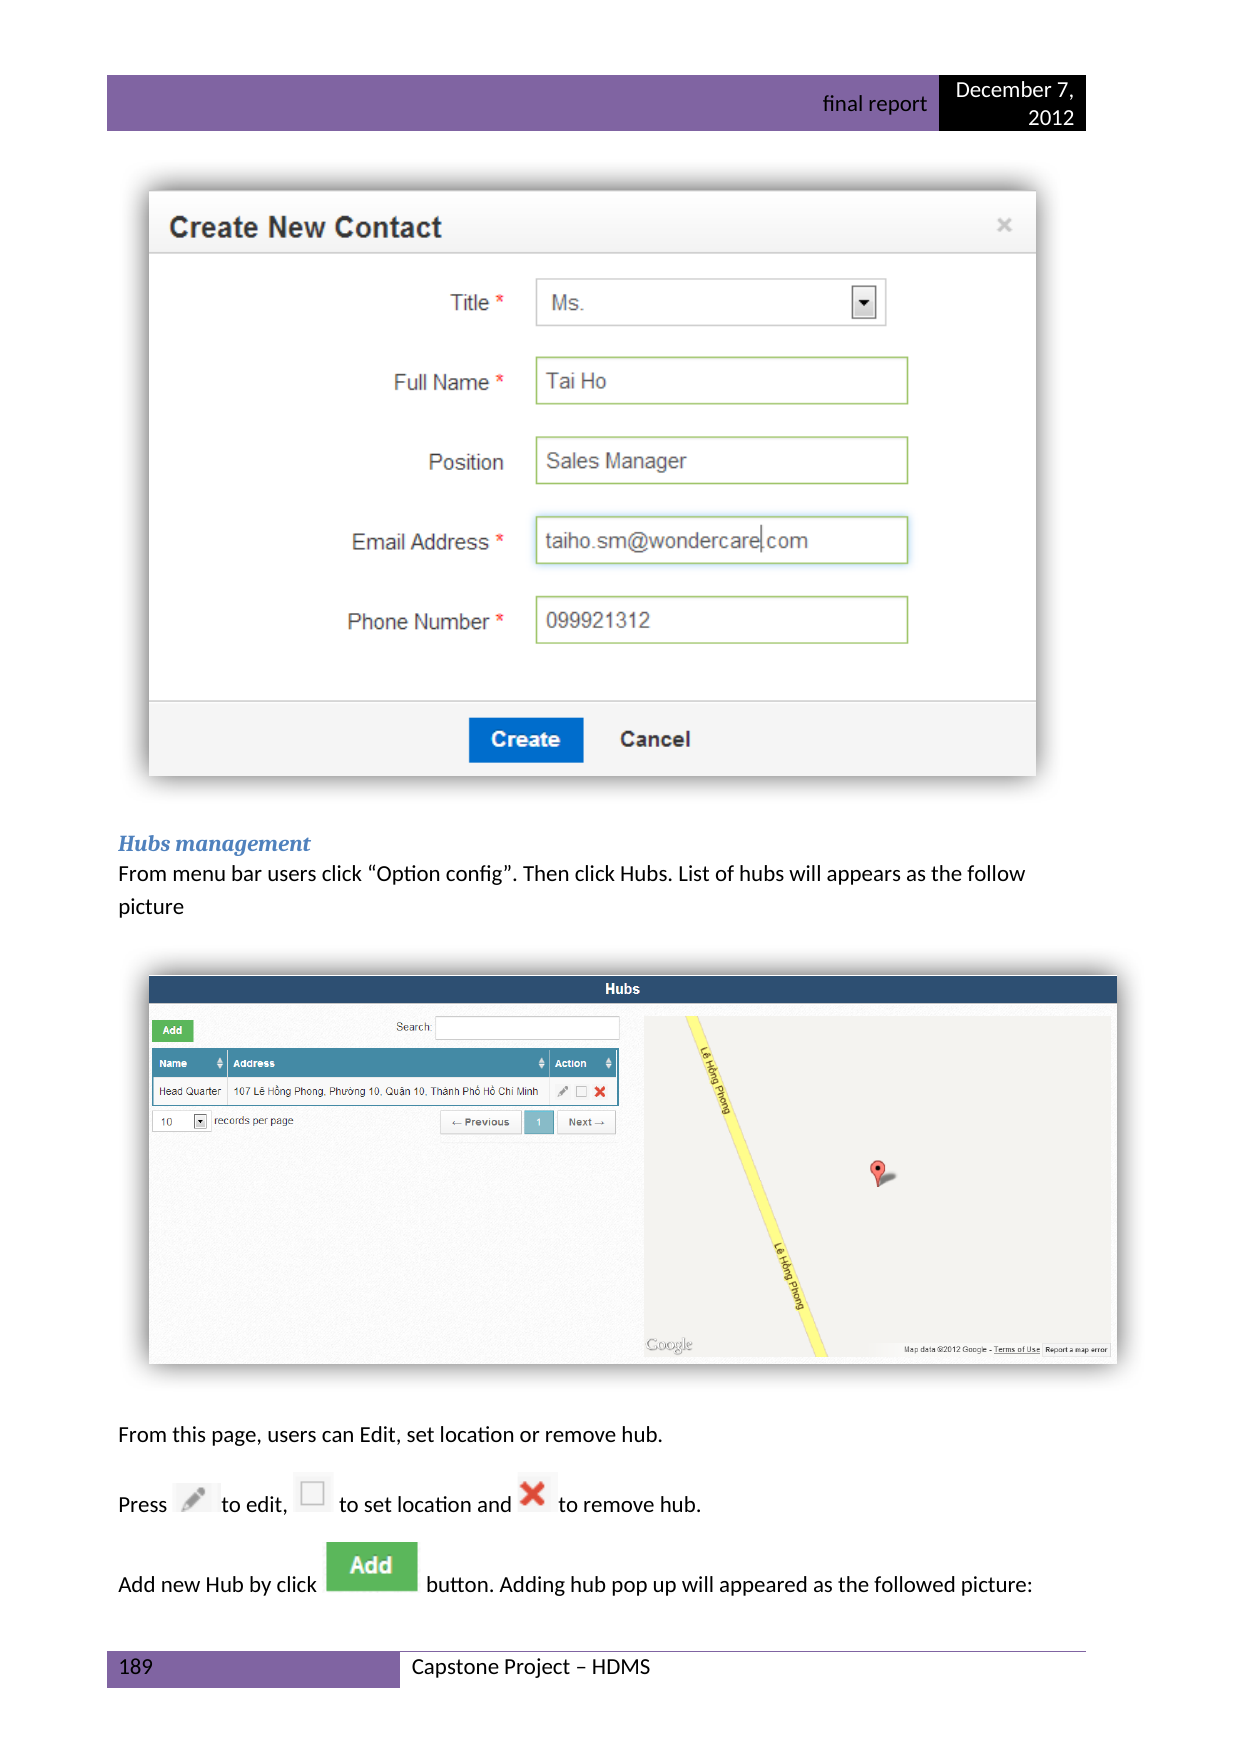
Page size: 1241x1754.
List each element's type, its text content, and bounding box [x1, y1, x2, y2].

picture [517, 1472, 558, 1512]
text From menu bar users click “Option config”. Then click Hubs. List of hubs will appears as the follow picture [118, 859, 1097, 920]
picture [149, 975, 1117, 1364]
text Add new Hub by click button. Adding hub pop up will appeared as the followed picture: [118, 1543, 1097, 1598]
picture [293, 1472, 334, 1512]
subtitle Hubs management [118, 831, 1097, 857]
picture [322, 1542, 421, 1593]
picture [172, 1483, 221, 1512]
text Press to edit, to set location and to remove hub. [118, 1473, 1097, 1518]
picture [149, 190, 1036, 776]
text From this page, users can Edit, set location or remove hub. [118, 1420, 1097, 1448]
